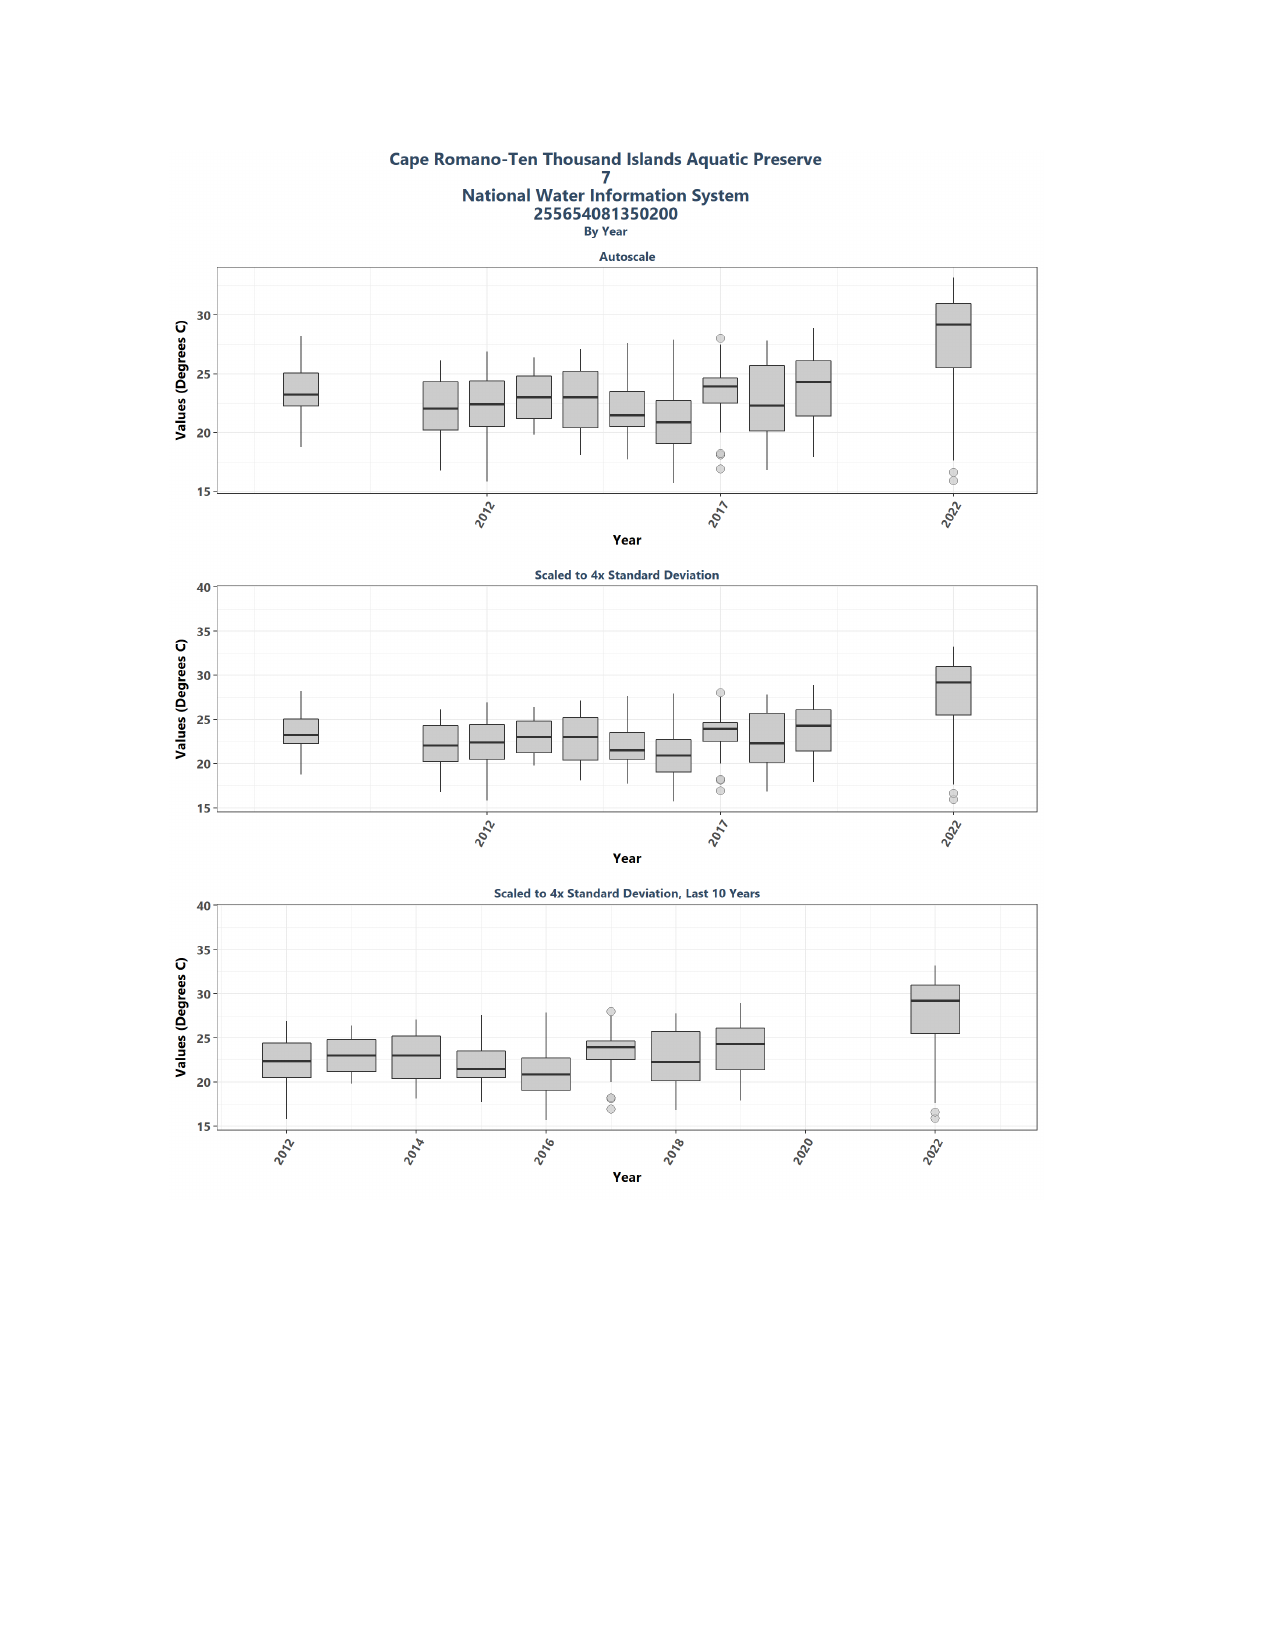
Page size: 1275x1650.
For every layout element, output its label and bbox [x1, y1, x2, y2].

picture [168, 150, 1044, 1200]
